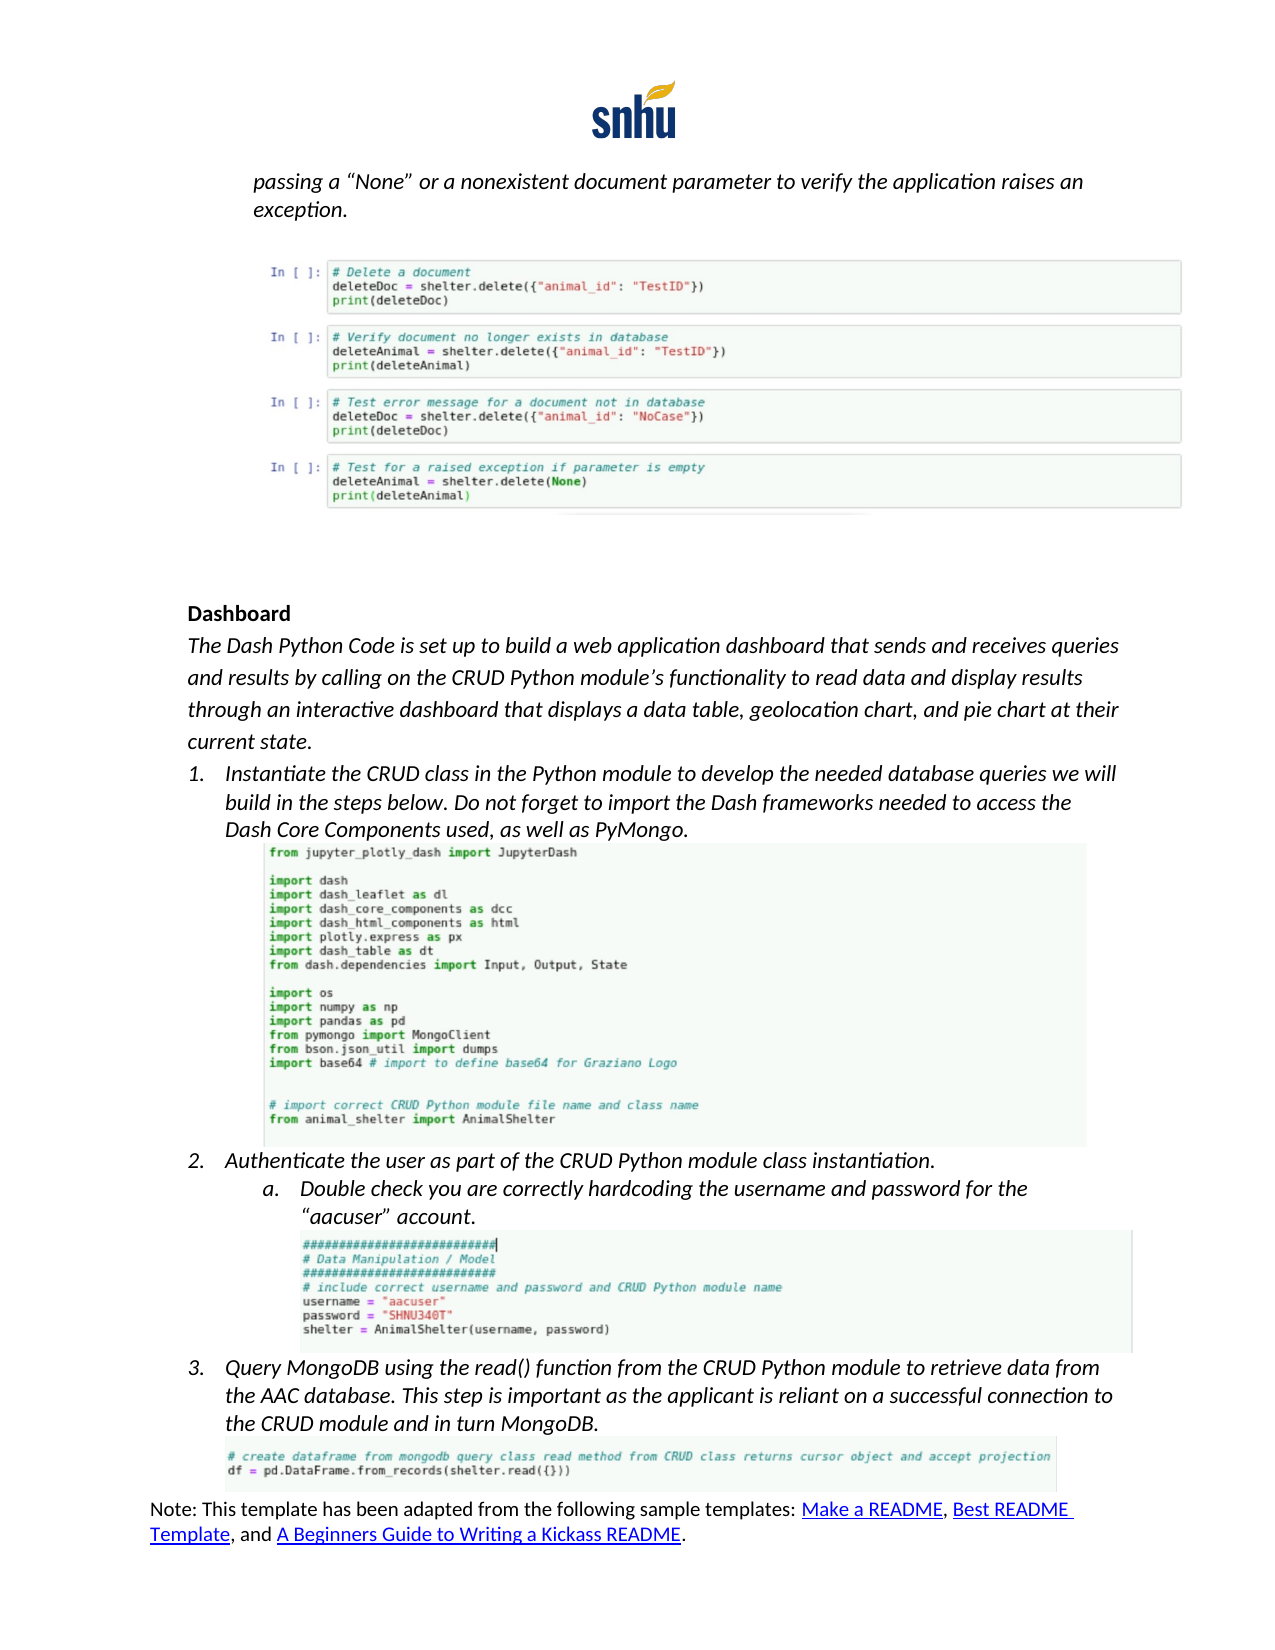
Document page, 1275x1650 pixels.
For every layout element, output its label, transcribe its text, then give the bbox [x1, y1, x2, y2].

picture [573, 75, 702, 147]
picture [263, 843, 1087, 1147]
picture [225, 1436, 1057, 1492]
picture [300, 1230, 1133, 1353]
list Double check you are correctly hardcoding the username and password for the “aacuser” account. [262, 1174, 1125, 1230]
list Authenticate the user as part of the CRUD Python module class instantiation. [187, 1146, 1125, 1174]
list Query MongoDB using the read() function from the CRUD Python module to retrieve data from the AAC database. This step is important as the applicant is reliant on a successful connection to the CRUD module and in turn MongoDB. [187, 1353, 1125, 1437]
text Dashboard [187, 599, 1125, 627]
text The Dash Python Code is set up to build a web application dashboard that sends and receives queries and results by calling on the CRUD Python module’s functionality to read data and display results through an interactive dashboard that displays a data table, geolocation chart, and pie chart at their current state. [187, 631, 1125, 755]
picture [215, 251, 1191, 515]
list Instantiate the CRUD class in the Python module to develop the needed database queries we will build in the steps below. Do not forget to import the Dash frameworks needed to access the Dash Core Components used, as well as PyMongo. [187, 759, 1125, 844]
